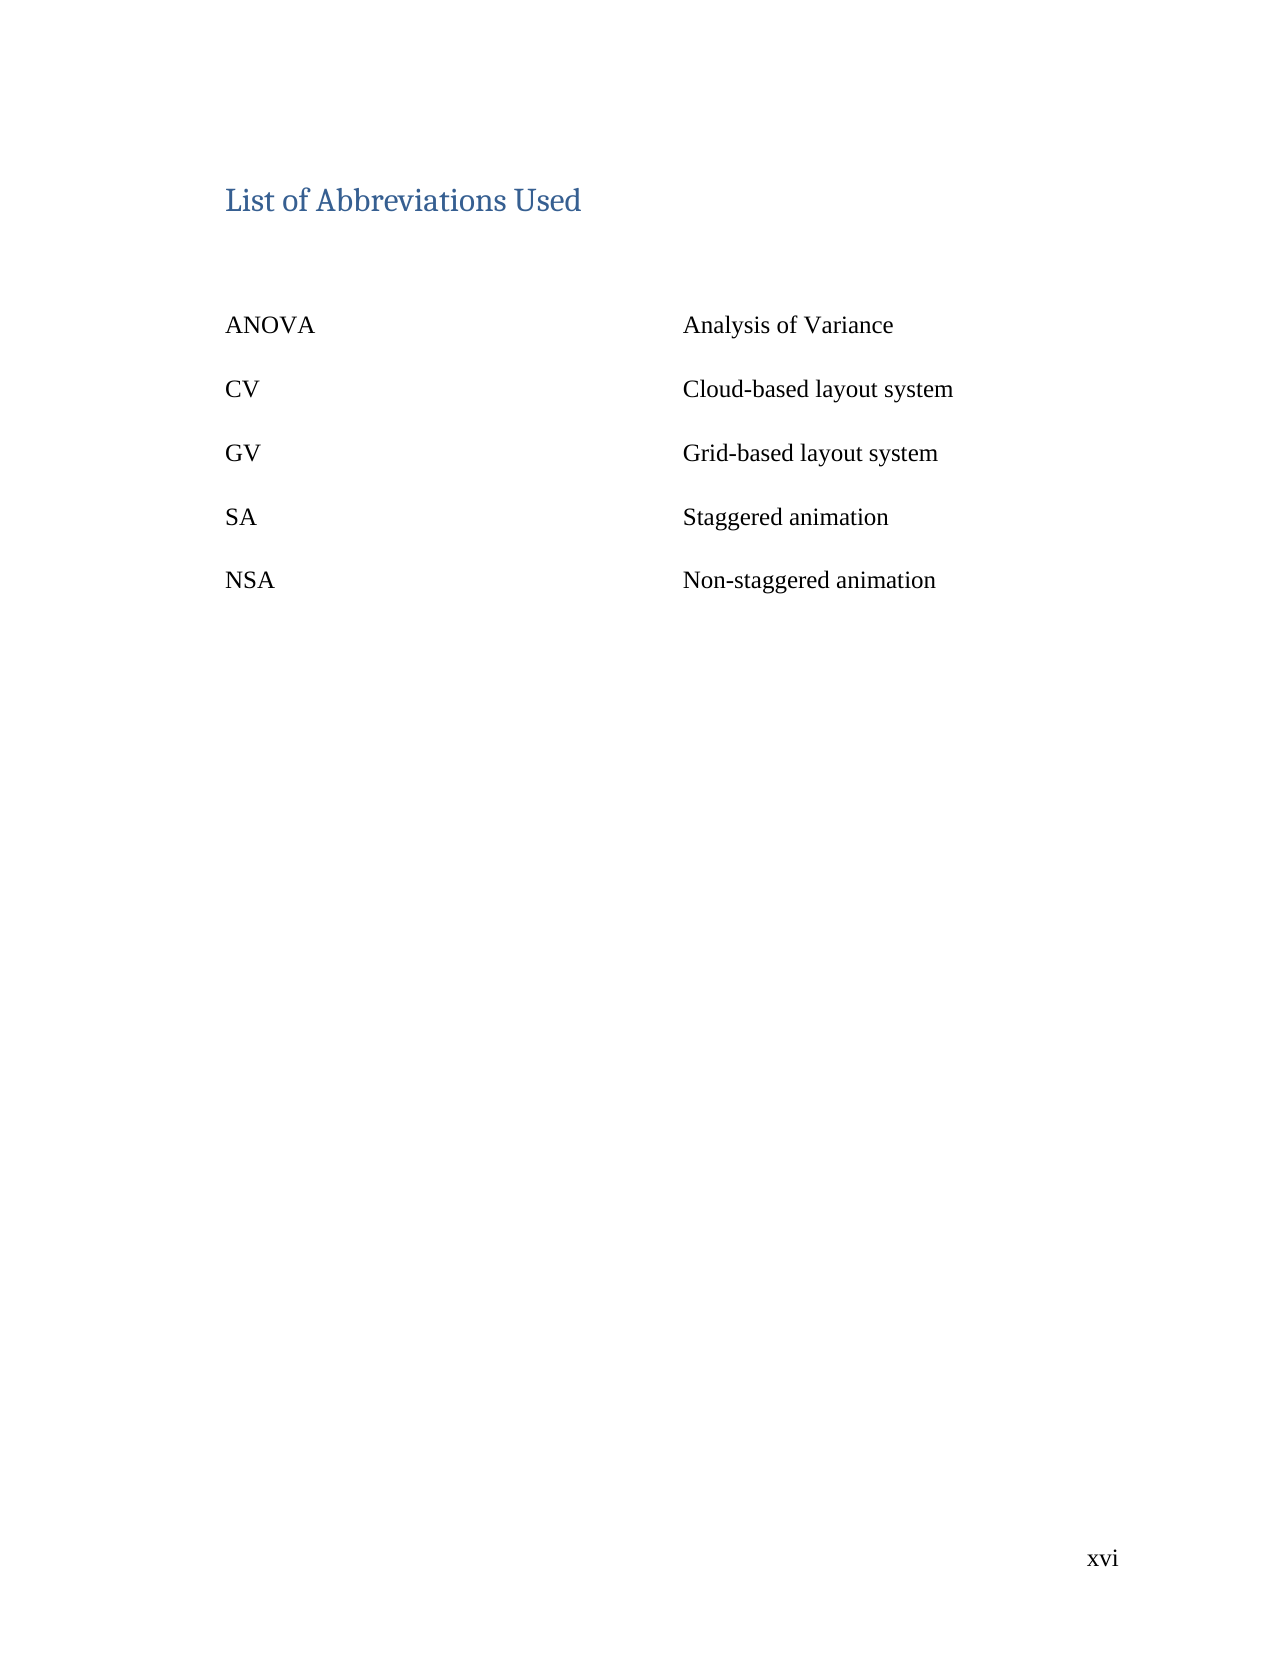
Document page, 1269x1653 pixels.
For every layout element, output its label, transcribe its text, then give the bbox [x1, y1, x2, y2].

table_cell NSA [214, 545, 671, 608]
table_cell GV [214, 417, 671, 481]
table_cell SA [214, 481, 671, 544]
table_header Analysis of Variance [671, 289, 1130, 353]
subtitle List of Abbreviations Used [225, 181, 1119, 219]
table_header ANOVA [214, 289, 671, 353]
table_cell Grid-based layout system [671, 417, 1130, 481]
table_cell Non-staggered animation [671, 545, 1130, 608]
table_cell Cloud-based layout system [671, 353, 1130, 417]
table_cell Staggered animation [671, 481, 1130, 544]
table_cell CV [214, 353, 671, 417]
